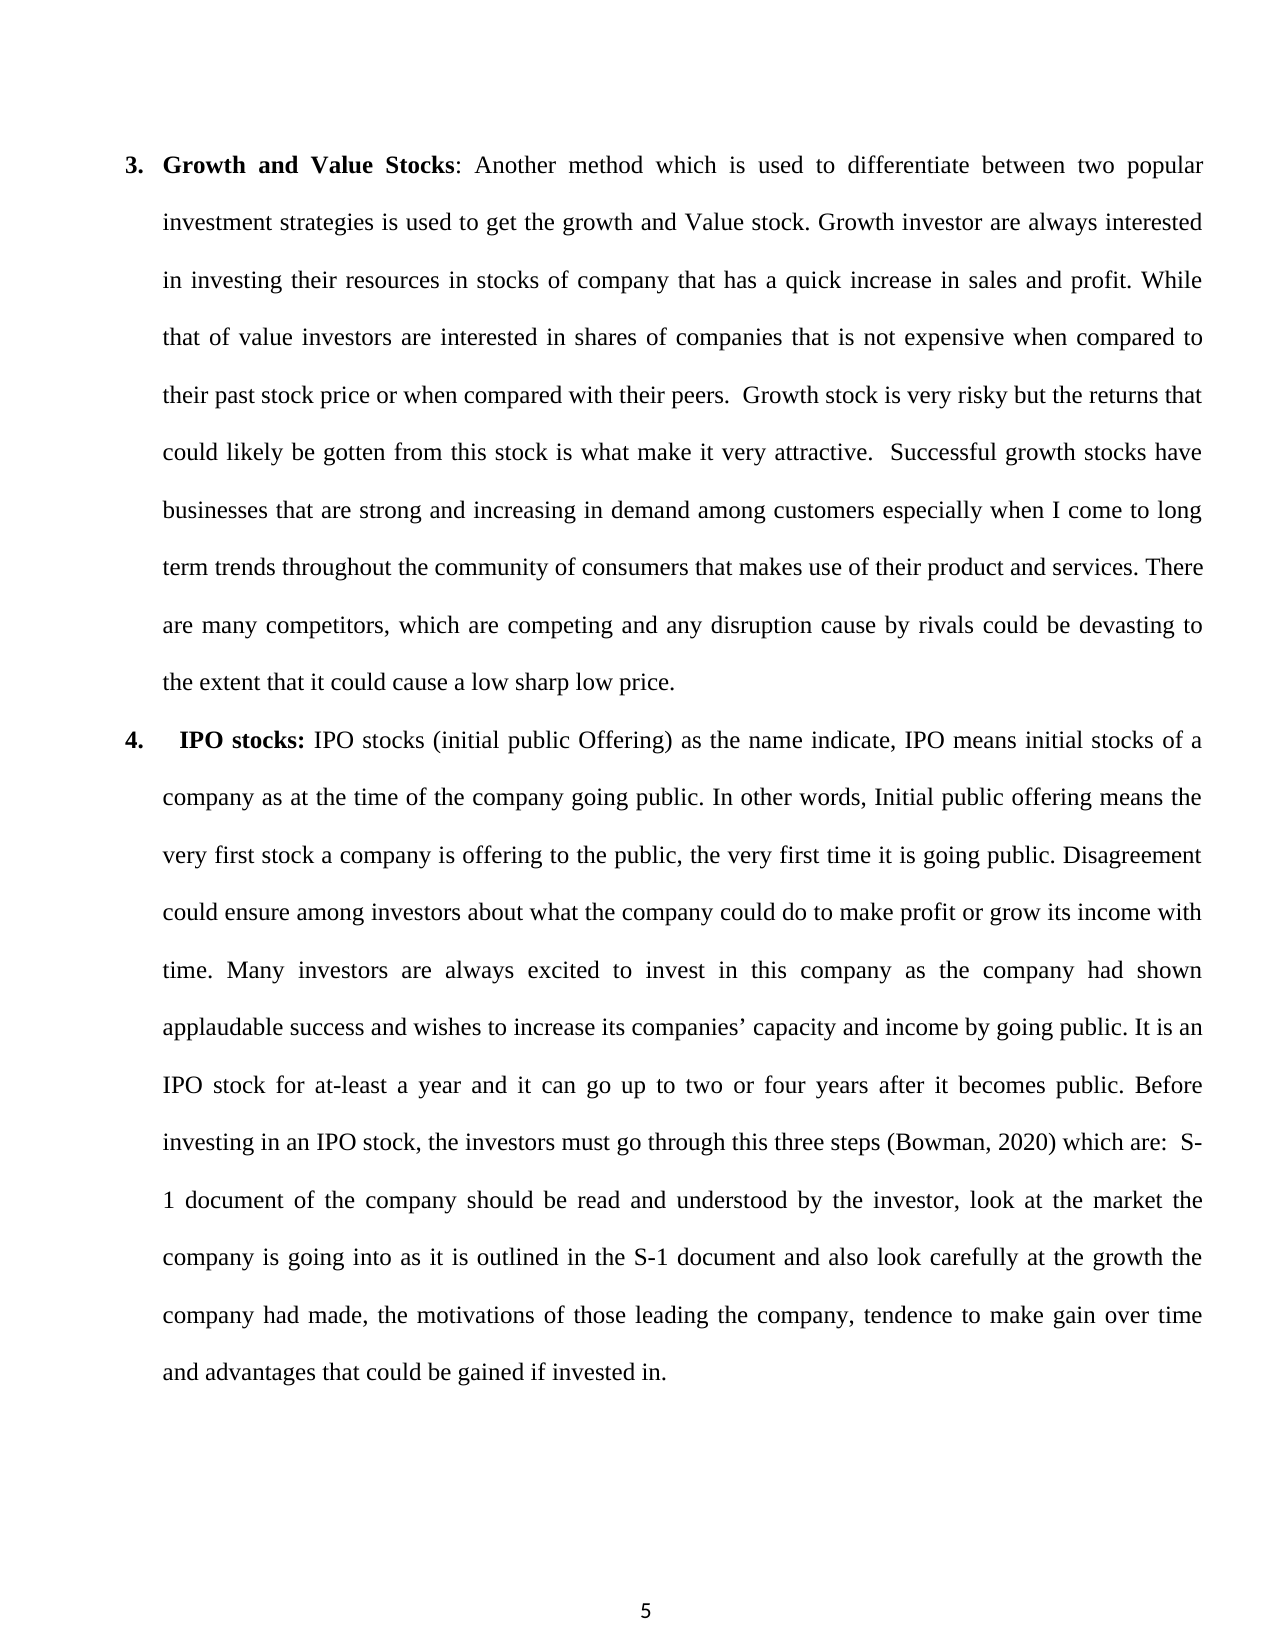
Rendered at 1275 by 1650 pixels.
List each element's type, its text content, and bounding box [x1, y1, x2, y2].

list IPO stocks: IPO stocks (initial public Offering) as the name indicate, IPO means initial stocks of a company as at the time of the company going public. In other words, Initial public offering means the very first stock a company is offering to the public, the very first time it is going public. Disagreement could ensure among investors about what the company could do to make profit or grow its income with time. Many investors are always excited to invest in this company as the company had shown applaudable success and wishes to increase its companies’ capacity and income by going public. It is an IPO stock for at-least a year and it can go up to two or four years after it becomes public. Before investing in an IPO stock, the investors must go through this three steps (Bowman, 2020) which are: S-1 document of the company should be read and understood by the investor, look at the market the company is going into as it is outlined in the S-1 document and also look carefully at the growth the company had made, the motivations of those leading the company, tendence to make gain over time and advantages that could be gained if invested in. [125, 725, 1204, 1386]
list Growth and Value Stocks: Another method which is used to differentiate between two popular investment strategies is used to get the growth and Value stock. Growth investor are always interested in investing their resources in stocks of company that has a quick increase in sales and profit. While that of value investors are interested in shares of companies that is not expensive when compared to their past stock price or when compared with their peers. Growth stock is very risky but the returns that could likely be gotten from this stock is what make it very attractive. Successful growth stocks have businesses that are strong and increasing in demand among customers especially when I come to long term trends throughout the community of consumers that makes use of their product and services. There are many competitors, which are competing and any disruption cause by rivals could be devasting to the extent that it could cause a low sharp low price. [125, 150, 1204, 696]
